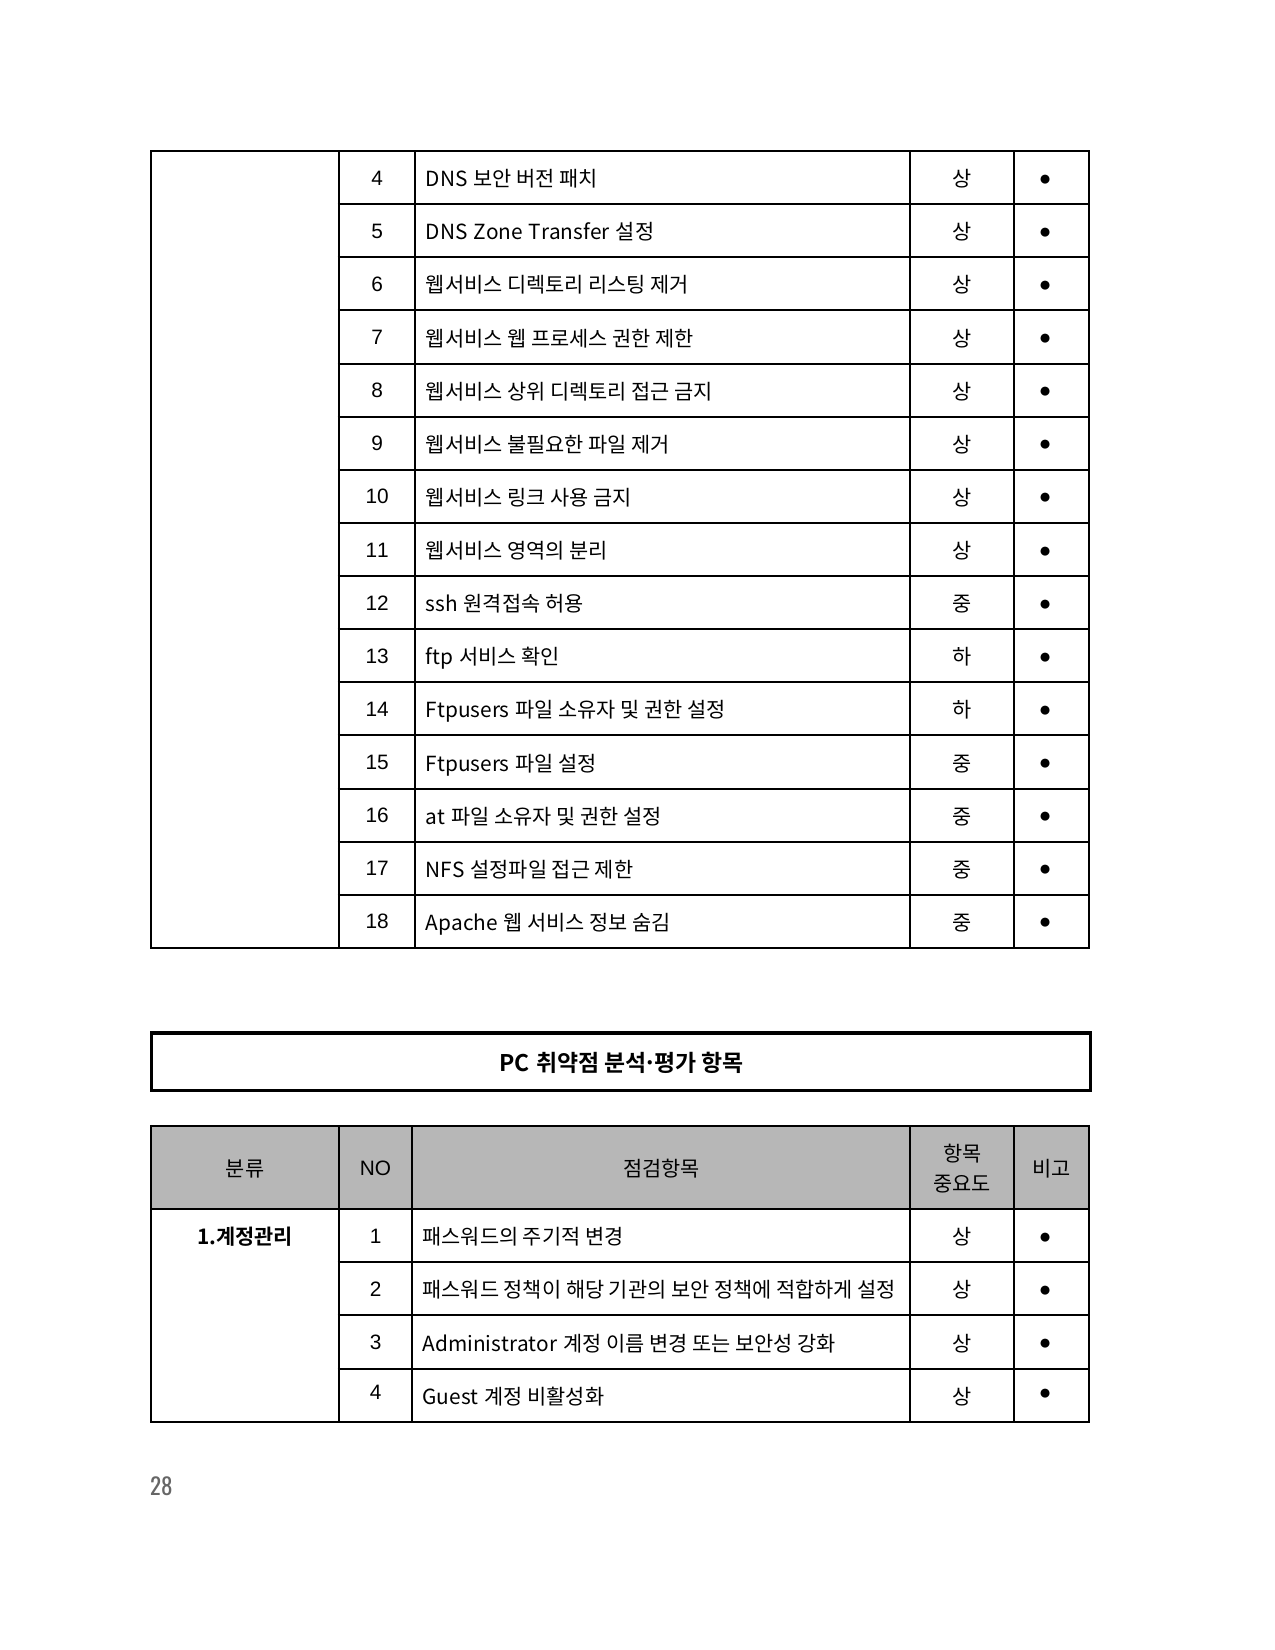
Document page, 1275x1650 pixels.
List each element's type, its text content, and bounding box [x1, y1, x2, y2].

table_cell 상 [911, 311, 1013, 362]
table_cell at 파일 소유자 및 권한 설정 [416, 790, 909, 841]
table_cell 12 [340, 577, 414, 628]
table_header 항목 중요도 [911, 1127, 1013, 1208]
table_cell 하 [911, 630, 1013, 681]
table_cell [1015, 1370, 1088, 1421]
table_cell 4 [340, 152, 414, 203]
table_cell [1015, 418, 1088, 469]
table_cell 웹서비스 링크 사용 금지 [416, 471, 909, 522]
table_cell 패스워드의 주기적 변경 [413, 1210, 909, 1261]
table_cell 1.계정관리 [152, 1210, 338, 1421]
table_cell [1015, 1316, 1088, 1367]
table_cell NFS 설정파일 접근 제한 [416, 843, 909, 894]
table_cell [1015, 843, 1088, 894]
table_cell [1015, 152, 1088, 203]
table_cell 13 [340, 630, 414, 681]
table_cell 16 [340, 790, 414, 841]
table_cell 8 [340, 365, 414, 416]
table_cell 9 [340, 418, 414, 469]
table_cell Ftpusers 파일 소유자 및 권한 설정 [416, 683, 909, 734]
table_cell [1015, 683, 1088, 734]
table_cell 7 [340, 311, 414, 362]
table_cell 상 [911, 524, 1013, 575]
table_cell 3 [340, 1316, 411, 1367]
table_cell 웹서비스 불필요한 파일 제거 [416, 418, 909, 469]
table_cell 상 [911, 471, 1013, 522]
table_cell 1 [340, 1210, 411, 1261]
table_header 분류 [152, 1127, 338, 1208]
table_cell 18 [340, 896, 414, 947]
table_cell [1015, 577, 1088, 628]
table_cell 웹서비스 웹 프로세스 권한 제한 [416, 311, 909, 362]
table_cell 14 [340, 683, 414, 734]
table_cell 상 [911, 1263, 1013, 1314]
table_cell [1015, 524, 1088, 575]
table_cell [1015, 790, 1088, 841]
table_cell [1015, 258, 1088, 309]
table_cell 15 [340, 736, 414, 787]
table_cell 4 [340, 1370, 411, 1421]
table_cell 중 [911, 790, 1013, 841]
table_cell Guest 계정 비활성화 [413, 1370, 909, 1421]
table_cell 웹서비스 영역의 분리 [416, 524, 909, 575]
table_cell ftp 서비스 확인 [416, 630, 909, 681]
table_cell 2 [340, 1263, 411, 1314]
table_cell 5 [340, 205, 414, 256]
table_cell 웹서비스 디렉토리 리스팅 제거 [416, 258, 909, 309]
table_cell 상 [911, 258, 1013, 309]
table_header PC 취약점 분석·평가 항목 [153, 1035, 1089, 1089]
table_cell DNS Zone Transfer 설정 [416, 205, 909, 256]
table_cell 상 [911, 418, 1013, 469]
table_cell 중 [911, 843, 1013, 894]
table_cell [1015, 896, 1088, 947]
table_header 비고 [1015, 1127, 1088, 1208]
table_cell 6 [340, 258, 414, 309]
table_header NO [340, 1127, 411, 1208]
table_cell 상 [911, 152, 1013, 203]
table_cell 17 [340, 843, 414, 894]
table_cell 웹서비스 상위 디렉토리 접근 금지 [416, 365, 909, 416]
table_cell [1015, 1263, 1088, 1314]
table_cell [1015, 311, 1088, 362]
table_cell 중 [911, 736, 1013, 787]
table_header 점검항목 [413, 1127, 909, 1208]
table_cell Apache 웹 서비스 정보 숨김 [416, 896, 909, 947]
table_cell [1015, 1210, 1088, 1261]
table_cell [1015, 365, 1088, 416]
table_cell 상 [911, 1370, 1013, 1421]
table_cell ssh 원격접속 허용 [416, 577, 909, 628]
table_cell 하 [911, 683, 1013, 734]
table_cell [1015, 736, 1088, 787]
table_cell 상 [911, 365, 1013, 416]
table_cell DNS 보안 버전 패치 [416, 152, 909, 203]
table_cell 상 [911, 1316, 1013, 1367]
table_cell [1015, 471, 1088, 522]
table_cell [1015, 205, 1088, 256]
table_cell 중 [911, 896, 1013, 947]
table_cell [1015, 630, 1088, 681]
table_cell 11 [340, 524, 414, 575]
table_cell Ftpusers 파일 설정 [416, 736, 909, 787]
table_cell 상 [911, 1210, 1013, 1261]
table_cell 10 [340, 471, 414, 522]
table_cell 중 [911, 577, 1013, 628]
table_cell Administrator 계정 이름 변경 또는 보안성 강화 [413, 1316, 909, 1367]
table_cell 상 [911, 205, 1013, 256]
table_cell 패스워드 정책이 해당 기관의 보안 정책에 적합하게 설정 [413, 1263, 909, 1314]
